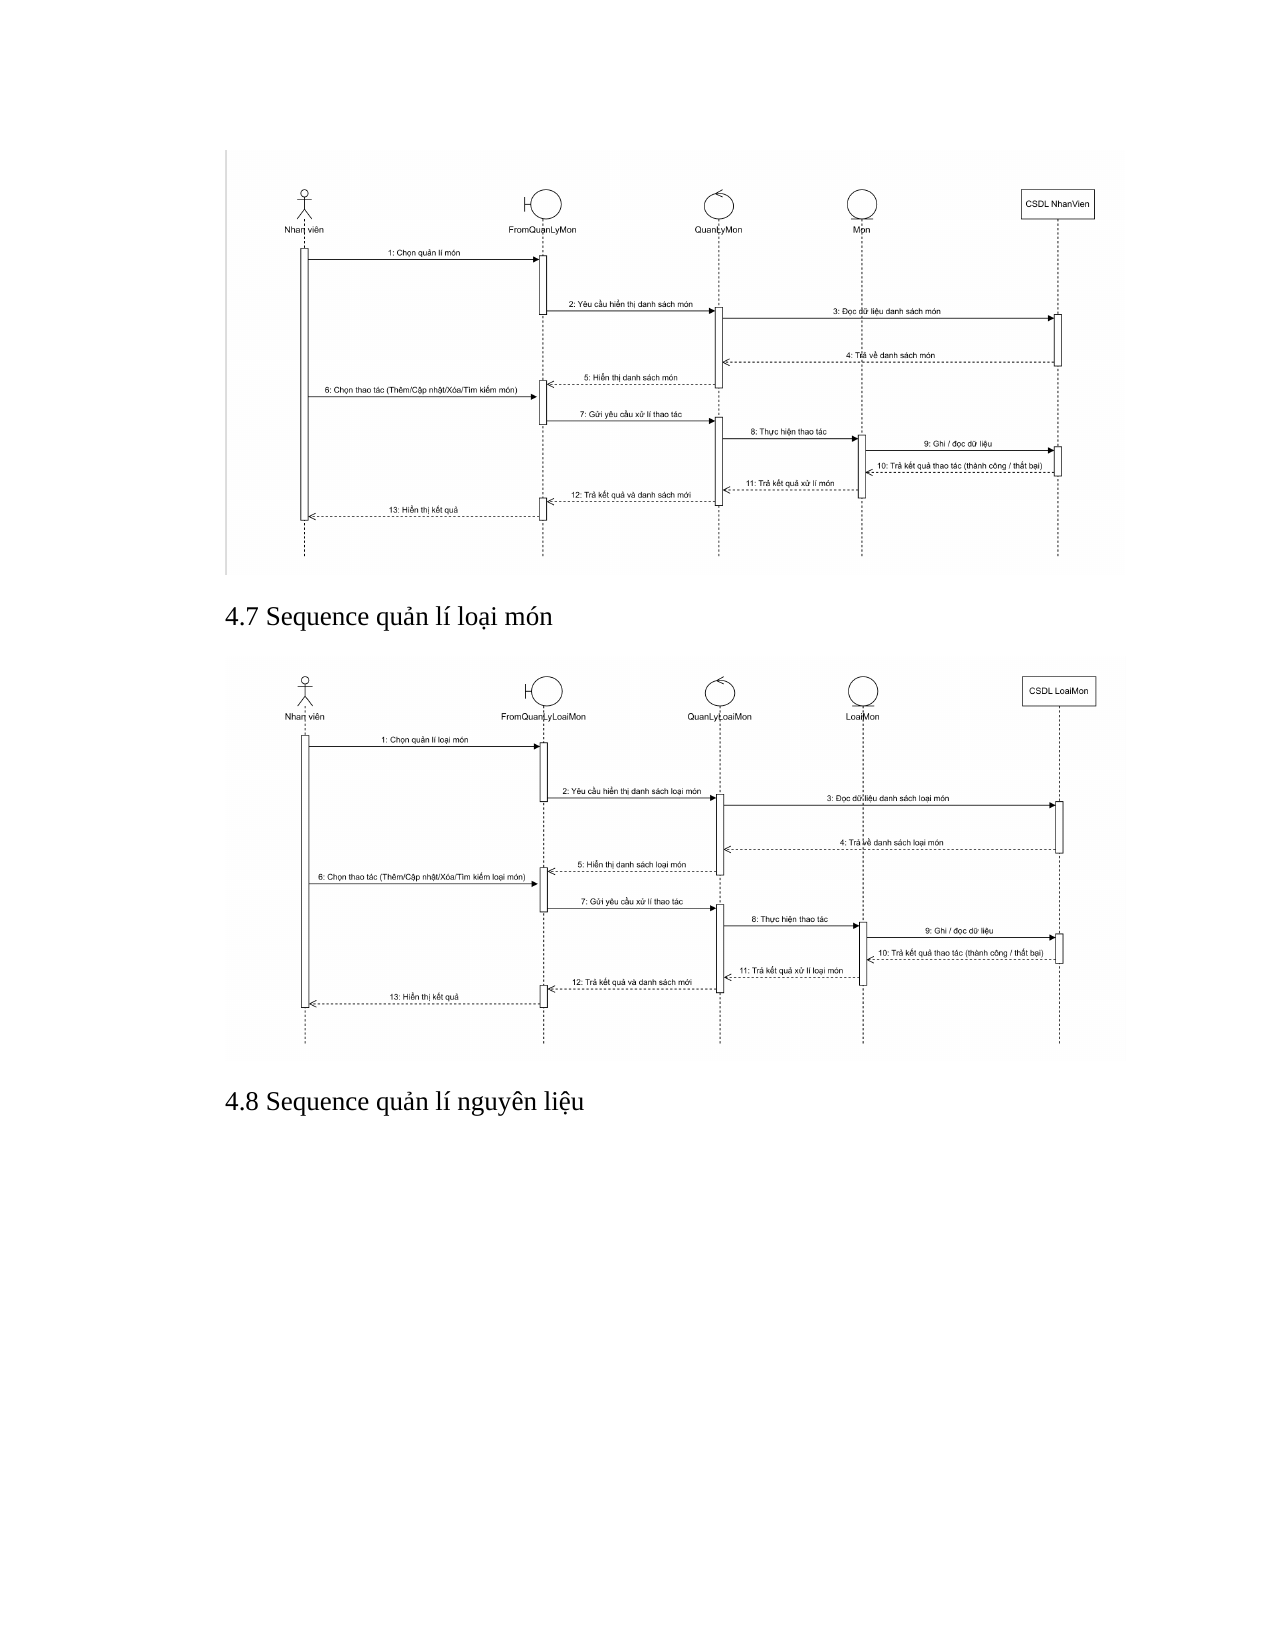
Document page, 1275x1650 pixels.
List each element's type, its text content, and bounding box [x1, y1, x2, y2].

picture [225, 150, 1125, 575]
picture [225, 656, 1125, 1061]
list Sequence quản lí nguyên liệu [225, 1085, 1087, 1116]
list Sequence quản lí loại món [225, 600, 1087, 631]
